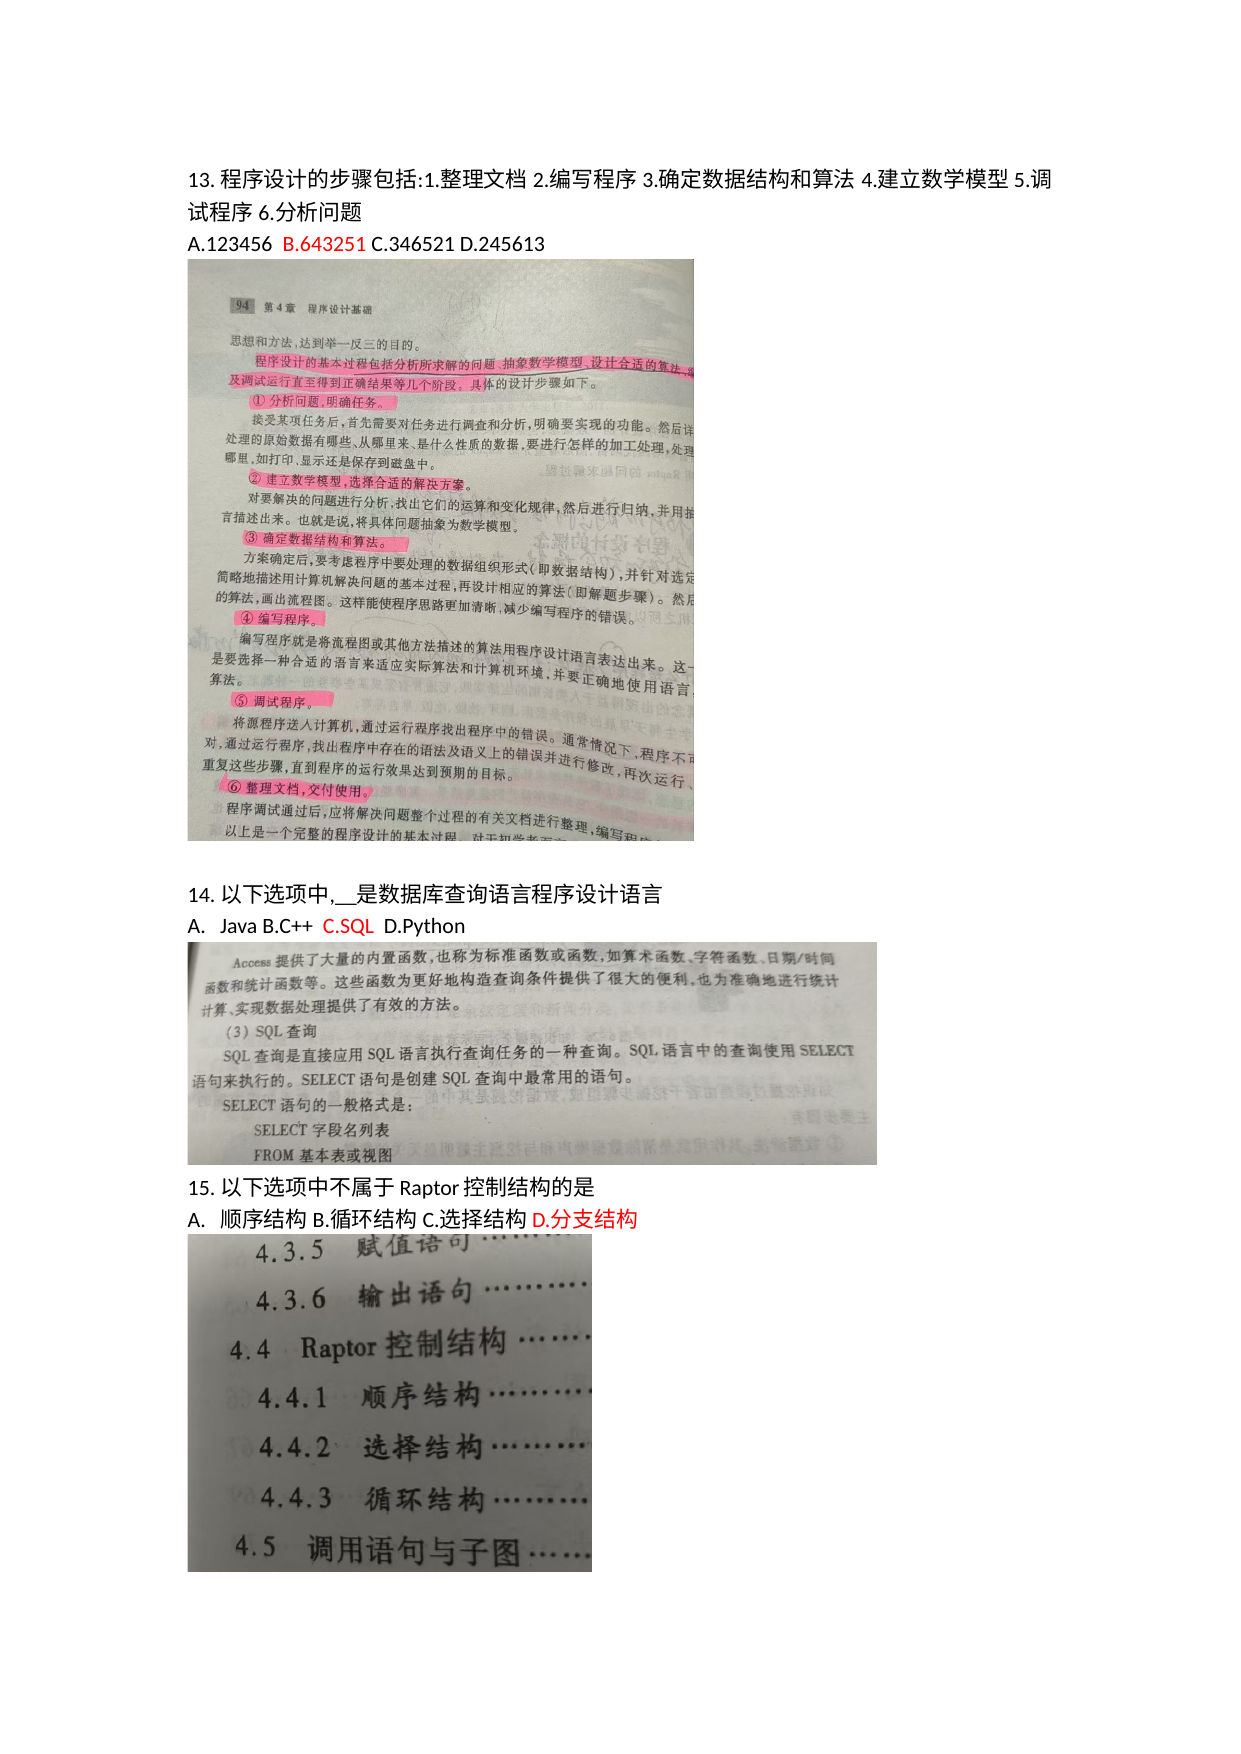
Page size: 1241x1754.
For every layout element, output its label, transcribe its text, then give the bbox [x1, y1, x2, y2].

picture [187, 1234, 592, 1572]
picture [187, 942, 877, 1165]
list A.123456 B.643251 C.346521 D.245613 [187, 227, 1053, 259]
list 顺序结构 B.循环结构 C.选择结构 D.分支结构 [187, 1202, 1053, 1234]
list 以下选项中,__是数据库查询语言程序设计语言 [187, 877, 1053, 909]
list 以下选项中不属于Raptor控制结构的是 [187, 1169, 1053, 1202]
list Java B.C++ C.SQL D.Python [187, 909, 1053, 942]
picture [187, 259, 705, 841]
list 程序设计的步骤包括:1.整理文档 2.编写程序 3.确定数据结构和算法 4.建立数学模型5.调试程序 6.分析问题 [187, 162, 1053, 227]
